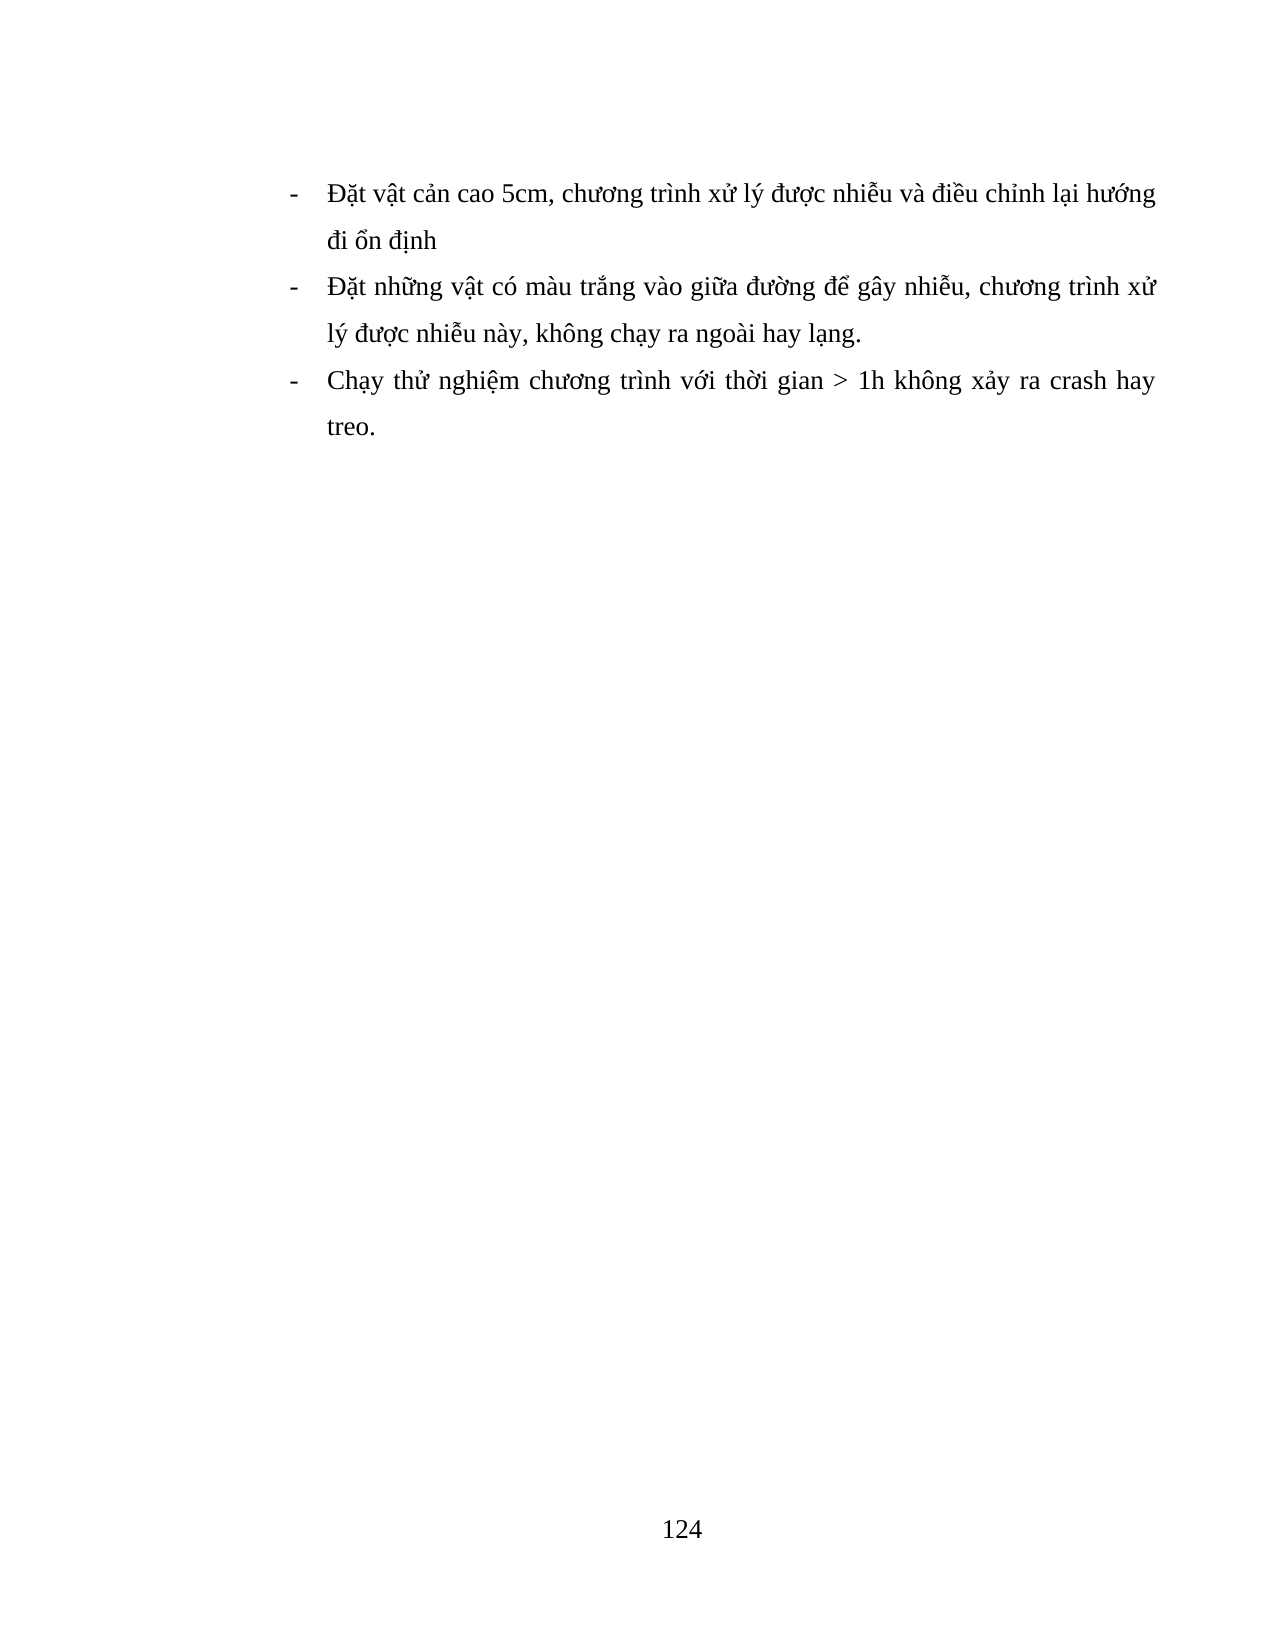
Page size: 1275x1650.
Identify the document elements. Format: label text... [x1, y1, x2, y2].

list Chạy thử nghiệm chương trình với thời gian > 1h không xảy ra crash hay treo. [289, 364, 1157, 442]
list Đặt những vật có màu trắng vào giữa đường để gây nhiễu, chương trình xử lý được nhiễu này, không chạy ra ngoài hay lạng. [289, 271, 1157, 348]
list Đặt vật cản cao 5cm, chương trình xử lý được nhiễu và điều chỉnh lại hướng đi ổn định [289, 177, 1157, 255]
